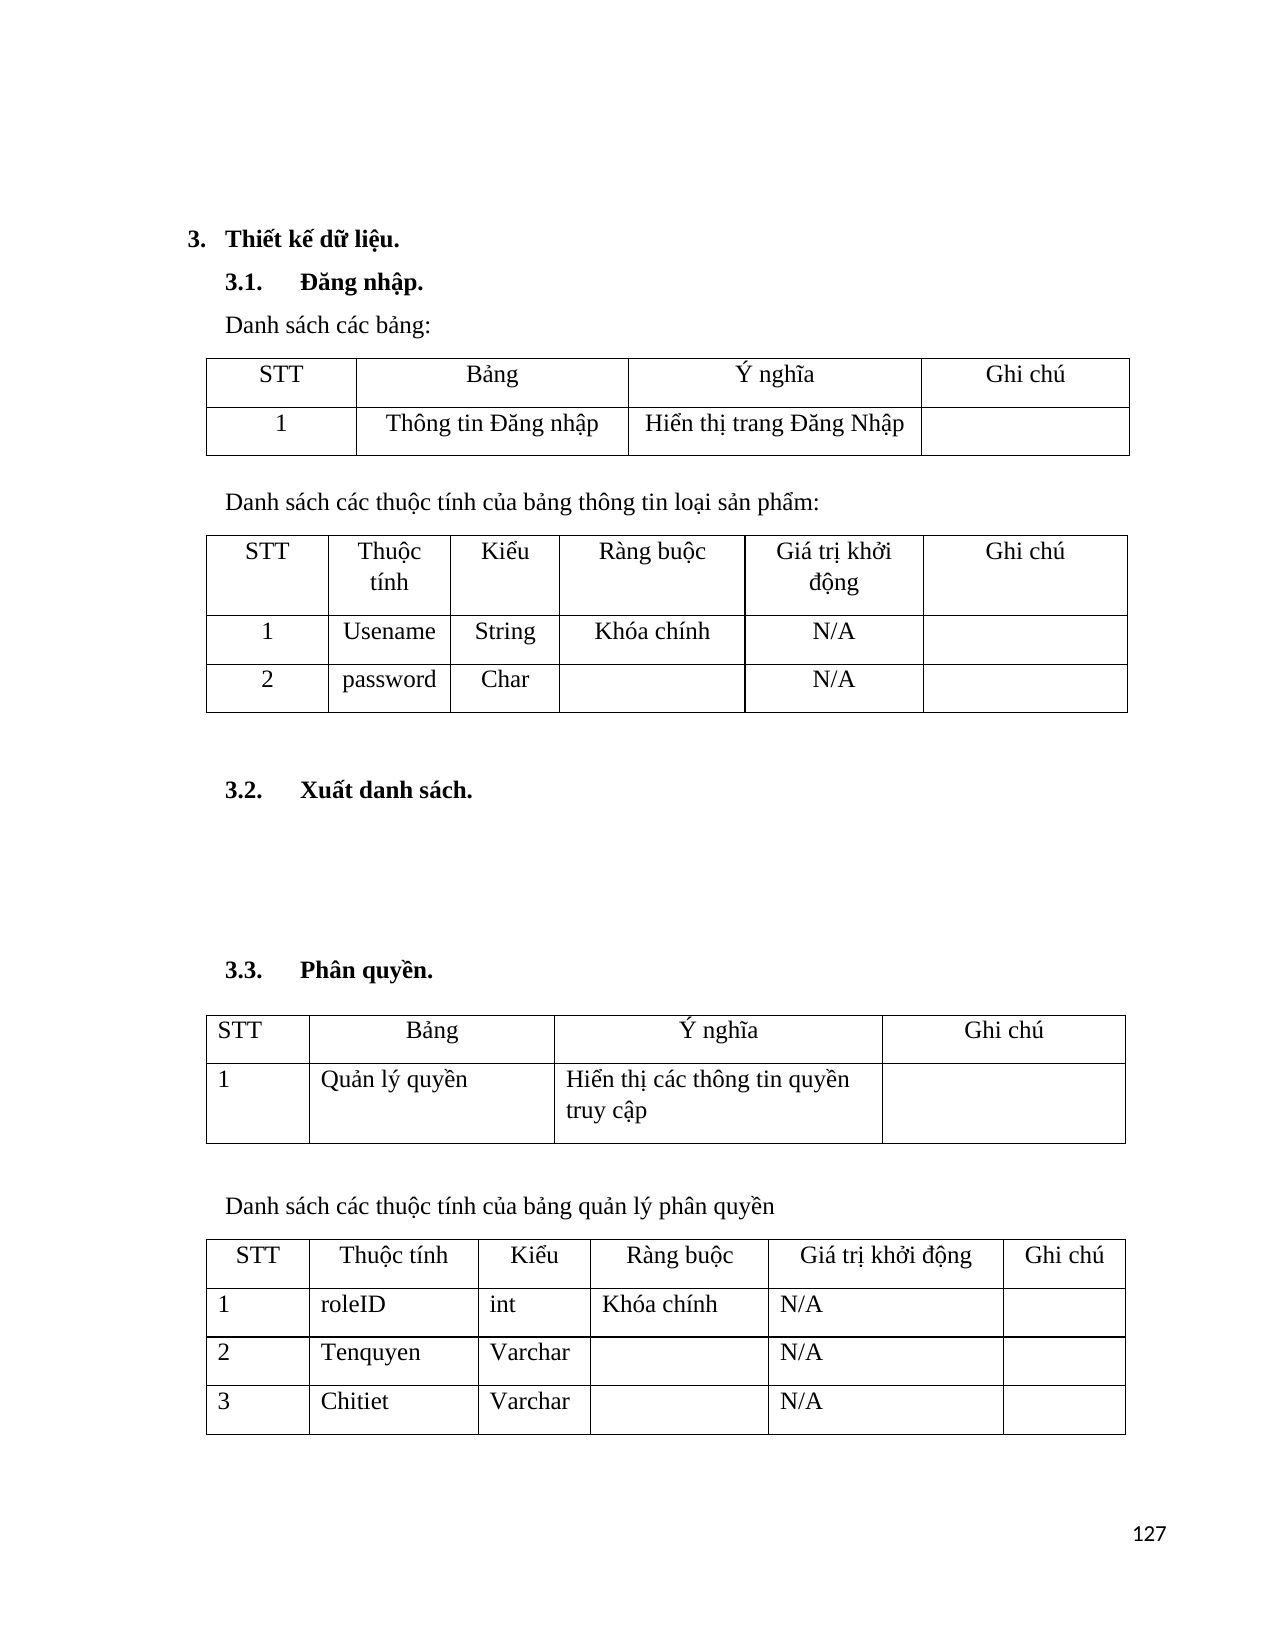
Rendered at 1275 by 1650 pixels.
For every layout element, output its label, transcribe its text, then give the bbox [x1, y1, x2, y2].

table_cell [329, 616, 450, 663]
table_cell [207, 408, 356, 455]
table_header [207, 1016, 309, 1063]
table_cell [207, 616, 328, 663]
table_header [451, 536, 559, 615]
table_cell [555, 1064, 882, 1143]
list Danh sách các bảng: [225, 310, 1167, 339]
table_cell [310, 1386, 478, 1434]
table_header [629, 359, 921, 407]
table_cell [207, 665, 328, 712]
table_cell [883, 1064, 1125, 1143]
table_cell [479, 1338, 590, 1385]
list Thiết kế dữ liệu. [187, 224, 1167, 253]
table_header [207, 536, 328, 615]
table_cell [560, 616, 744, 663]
list Phân quyền. [225, 955, 1167, 983]
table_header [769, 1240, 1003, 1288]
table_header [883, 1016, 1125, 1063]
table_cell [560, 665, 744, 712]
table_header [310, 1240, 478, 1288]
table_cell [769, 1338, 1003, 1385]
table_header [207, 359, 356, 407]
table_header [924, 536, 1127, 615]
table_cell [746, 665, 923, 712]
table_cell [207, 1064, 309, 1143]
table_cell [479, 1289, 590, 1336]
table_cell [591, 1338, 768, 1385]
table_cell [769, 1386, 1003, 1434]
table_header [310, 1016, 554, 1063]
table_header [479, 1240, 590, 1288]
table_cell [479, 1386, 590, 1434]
list Xuất danh sách. [225, 775, 1167, 804]
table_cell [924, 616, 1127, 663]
text Danh sách các thuộc tính của bảng quản lý phân quyền [150, 1191, 1167, 1220]
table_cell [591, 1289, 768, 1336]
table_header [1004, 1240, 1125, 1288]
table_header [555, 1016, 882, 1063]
list Danh sách các thuộc tính của bảng thông tin loại sản phẩm: [225, 487, 1167, 516]
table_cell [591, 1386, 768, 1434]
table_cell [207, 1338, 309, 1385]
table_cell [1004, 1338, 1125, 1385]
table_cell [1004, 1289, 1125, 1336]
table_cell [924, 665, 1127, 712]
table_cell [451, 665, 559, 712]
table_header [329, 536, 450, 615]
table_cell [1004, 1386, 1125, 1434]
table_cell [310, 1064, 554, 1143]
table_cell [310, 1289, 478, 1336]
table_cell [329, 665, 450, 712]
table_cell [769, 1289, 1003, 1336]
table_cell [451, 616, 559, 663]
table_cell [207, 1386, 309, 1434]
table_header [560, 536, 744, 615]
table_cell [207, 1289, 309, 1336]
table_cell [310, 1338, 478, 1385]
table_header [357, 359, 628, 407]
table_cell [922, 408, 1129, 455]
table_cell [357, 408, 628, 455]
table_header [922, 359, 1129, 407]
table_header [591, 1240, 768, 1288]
list Đăng nhập. [225, 267, 1167, 296]
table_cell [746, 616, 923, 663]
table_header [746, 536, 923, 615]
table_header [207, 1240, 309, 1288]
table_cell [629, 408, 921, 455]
